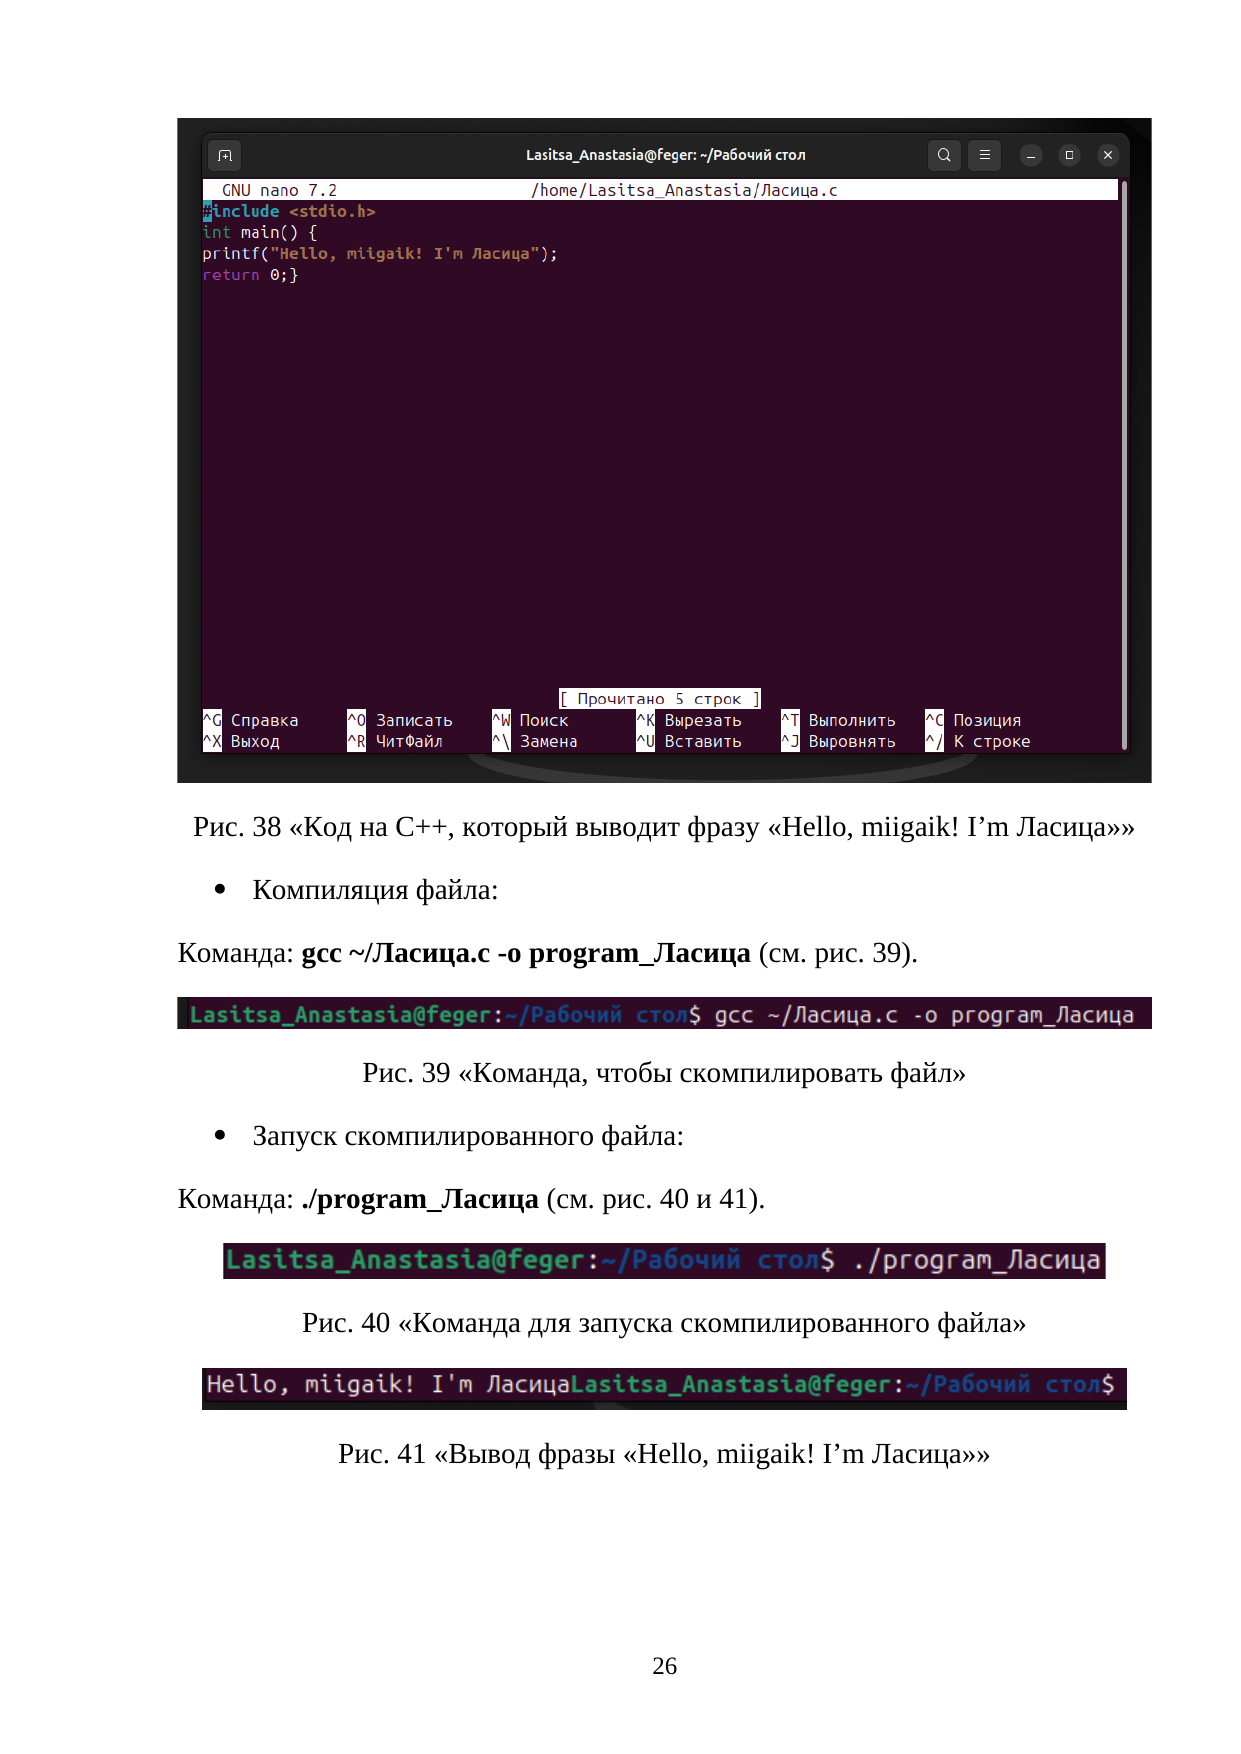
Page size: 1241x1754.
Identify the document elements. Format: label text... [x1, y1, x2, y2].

picture [202, 1368, 1127, 1410]
text Рис. 39 «Команда, чтобы скомпилировать файл» [177, 1055, 1152, 1089]
text Команда: gcc ~/Ласица.c -o program_Ласица (см. рис. 39). [177, 935, 1152, 968]
list Компиляция файла: [215, 872, 1152, 905]
text Рис. 40 «Команда для запуска скомпилированного файла» [177, 1305, 1152, 1339]
picture [177, 118, 1152, 783]
picture [177, 997, 1152, 1029]
text Рис. 41 «Вывод фразы «Hello, miigaik! I’m Ласица»» [177, 1436, 1152, 1469]
text Рис. 38 «Код на С++, который выводит фразу «Hello, miigaik! I’m Ласица»» [177, 809, 1152, 842]
list Запуск скомпилированного файла: [215, 1118, 1152, 1152]
picture [223, 1243, 1106, 1279]
text Команда: ./program_Ласица (см. рис. 40 и 41). [177, 1181, 1152, 1214]
